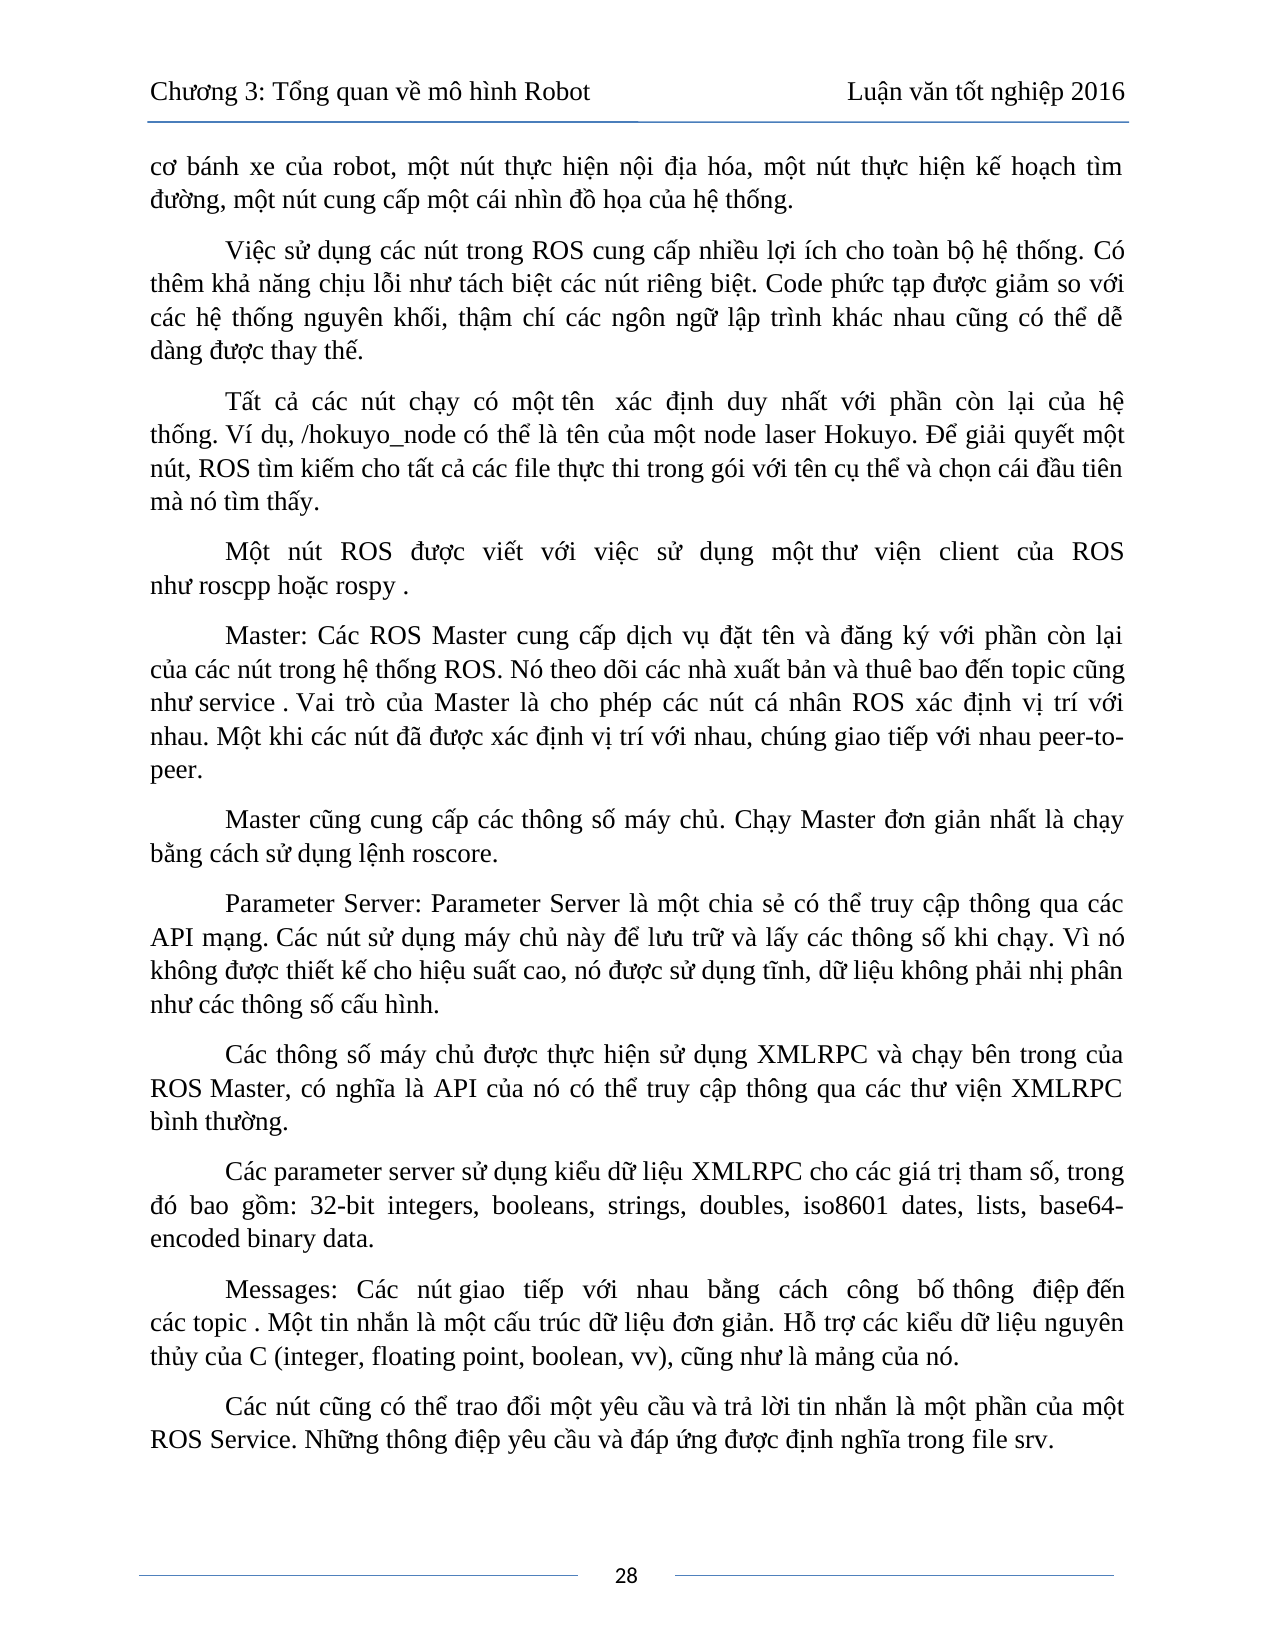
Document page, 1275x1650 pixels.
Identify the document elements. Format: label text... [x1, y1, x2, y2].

text Các thông số máy chủ được thực hiện sử dụng XMLRPC và chạy bên trong của ROS Master, có nghĩa là API của nó có thể truy cập thông qua các thư viện XMLRPC bình thường. [150, 1038, 1125, 1136]
text Master: Các ROS Master cung cấp dịch vụ đặt tên và đăng ký với phần còn lại của các nút trong hệ thống ROS. Nó theo dõi các nhà xuất bản và thuê bao đến topic cũng như service . Vai trò của Master là cho phép các nút cá nhân ROS xác định vị trí với nhau. Một khi các nút đã được xác định vị trí với nhau, chúng giao tiếp với nhau peer-to-peer. [150, 619, 1125, 784]
text Tất cả các nút chạy có một tên xác định duy nhất với phần còn lại của hệ thống. Ví dụ, /hokuyo_node có thể là tên của một node laser Hokuyo. Để giải quyết một nút, ROS tìm kiếm cho tất cả các file thực thi trong gói với tên cụ thể và chọn cái đầu tiên mà nó tìm thấy. [150, 384, 1125, 516]
text Các parameter server sử dụng kiểu dữ liệu XMLRPC cho các giá trị tham số, trong đó bao gồm: 32-bit integers, booleans, strings, doubles, iso8601 dates, lists, base64-encoded binary data. [150, 1155, 1125, 1254]
text Các nút cũng có thể trao đổi một yêu cầu và trả lời tin nhắn là một phần của một ROS Service. Những thông điệp yêu cầu và đáp ứng được định nghĩa trong file srv. [150, 1390, 1125, 1455]
text Một nút ROS được viết với việc sử dụng một thư viện client của ROS như roscpp hoặc rospy . [150, 535, 1125, 600]
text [150, 150, 1125, 215]
text Việc sử dụng các nút trong ROS cung cấp nhiều lợi ích cho toàn bộ hệ thống. Có thêm khả năng chịu lỗi như tách biệt các nút riêng biệt. Code phức tạp được giảm so với các hệ thống nguyên khối, thậm chí các ngôn ngữ lập trình khác nhau cũng có thể dễ dàng được thay thế. [150, 234, 1125, 366]
text Master cũng cung cấp các thông số máy chủ. Chạy Master đơn giản nhất là chạy bằng cách sử dụng lệnh roscore. [150, 803, 1125, 868]
text Messages: Các nút giao tiếp với nhau bằng cách công bố thông điệp đến các topic . Một tin nhắn là một cấu trúc dữ liệu đơn giản. Hỗ trợ các kiểu dữ liệu nguyên thủy của C (integer, floating point, boolean, vv), cũng như là mảng của nó. [150, 1273, 1125, 1371]
text Parameter Server: Parameter Server là một chia sẻ có thể truy cập thông qua các API mạng. Các nút sử dụng máy chủ này để lưu trữ và lấy các thông số khi chạy. Vì nó không được thiết kế cho hiệu suất cao, nó được sử dụng tĩnh, dữ liệu không phải nhị phân như các thông số cấu hình. [150, 887, 1125, 1019]
